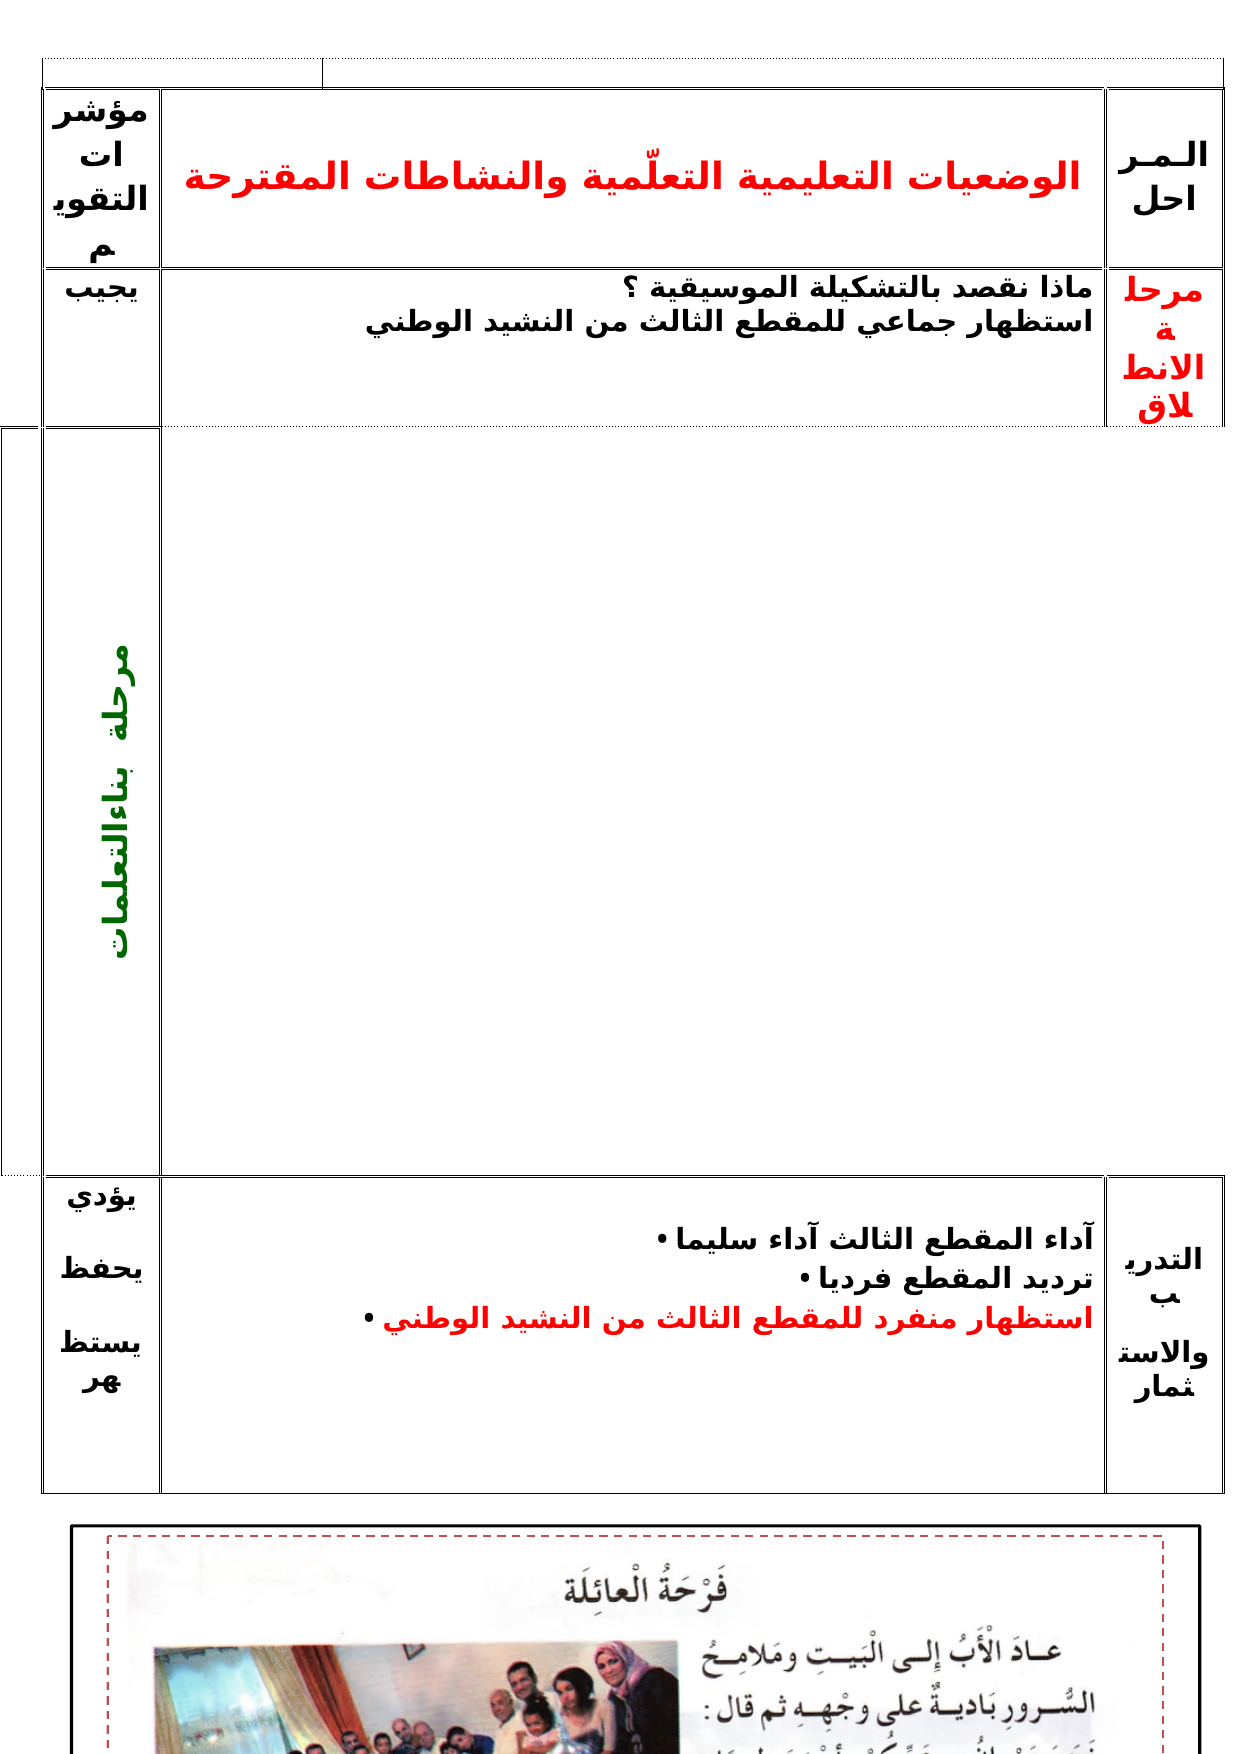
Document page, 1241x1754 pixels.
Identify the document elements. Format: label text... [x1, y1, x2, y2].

table_cell [43, 58, 322, 87]
table_cell يؤدي يحفظ يستظهر [42, 1175, 160, 1493]
table_cell مؤشرات التقويم [43, 87, 160, 267]
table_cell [323, 58, 1223, 87]
table_cell التدريب والاستثمار [1105, 1175, 1223, 1493]
table_cell الوضعيات التعليمية التعلّمية والنشاطات المقترحة [162, 87, 1105, 267]
table_cell مرحلة الانطلاق [1105, 267, 1223, 426]
table_cell • آداء المقطع الثالث آداء سليما • ترديد المقطع فرديا • استظهار منفرد للمقطع الثالث من النشيد الوطني [160, 1175, 1105, 1493]
table_cell يجيب [42, 267, 160, 426]
table_cell مرحلة بناءالتعلمات [44, 426, 159, 1175]
table_cell ماذا نقصد بالتشكيلة الموسيقية ؟ استظهار جماعي للمقطع الثالث من النشيد الوطني [160, 267, 1105, 426]
table_cell الـمـراحل [1105, 87, 1223, 267]
